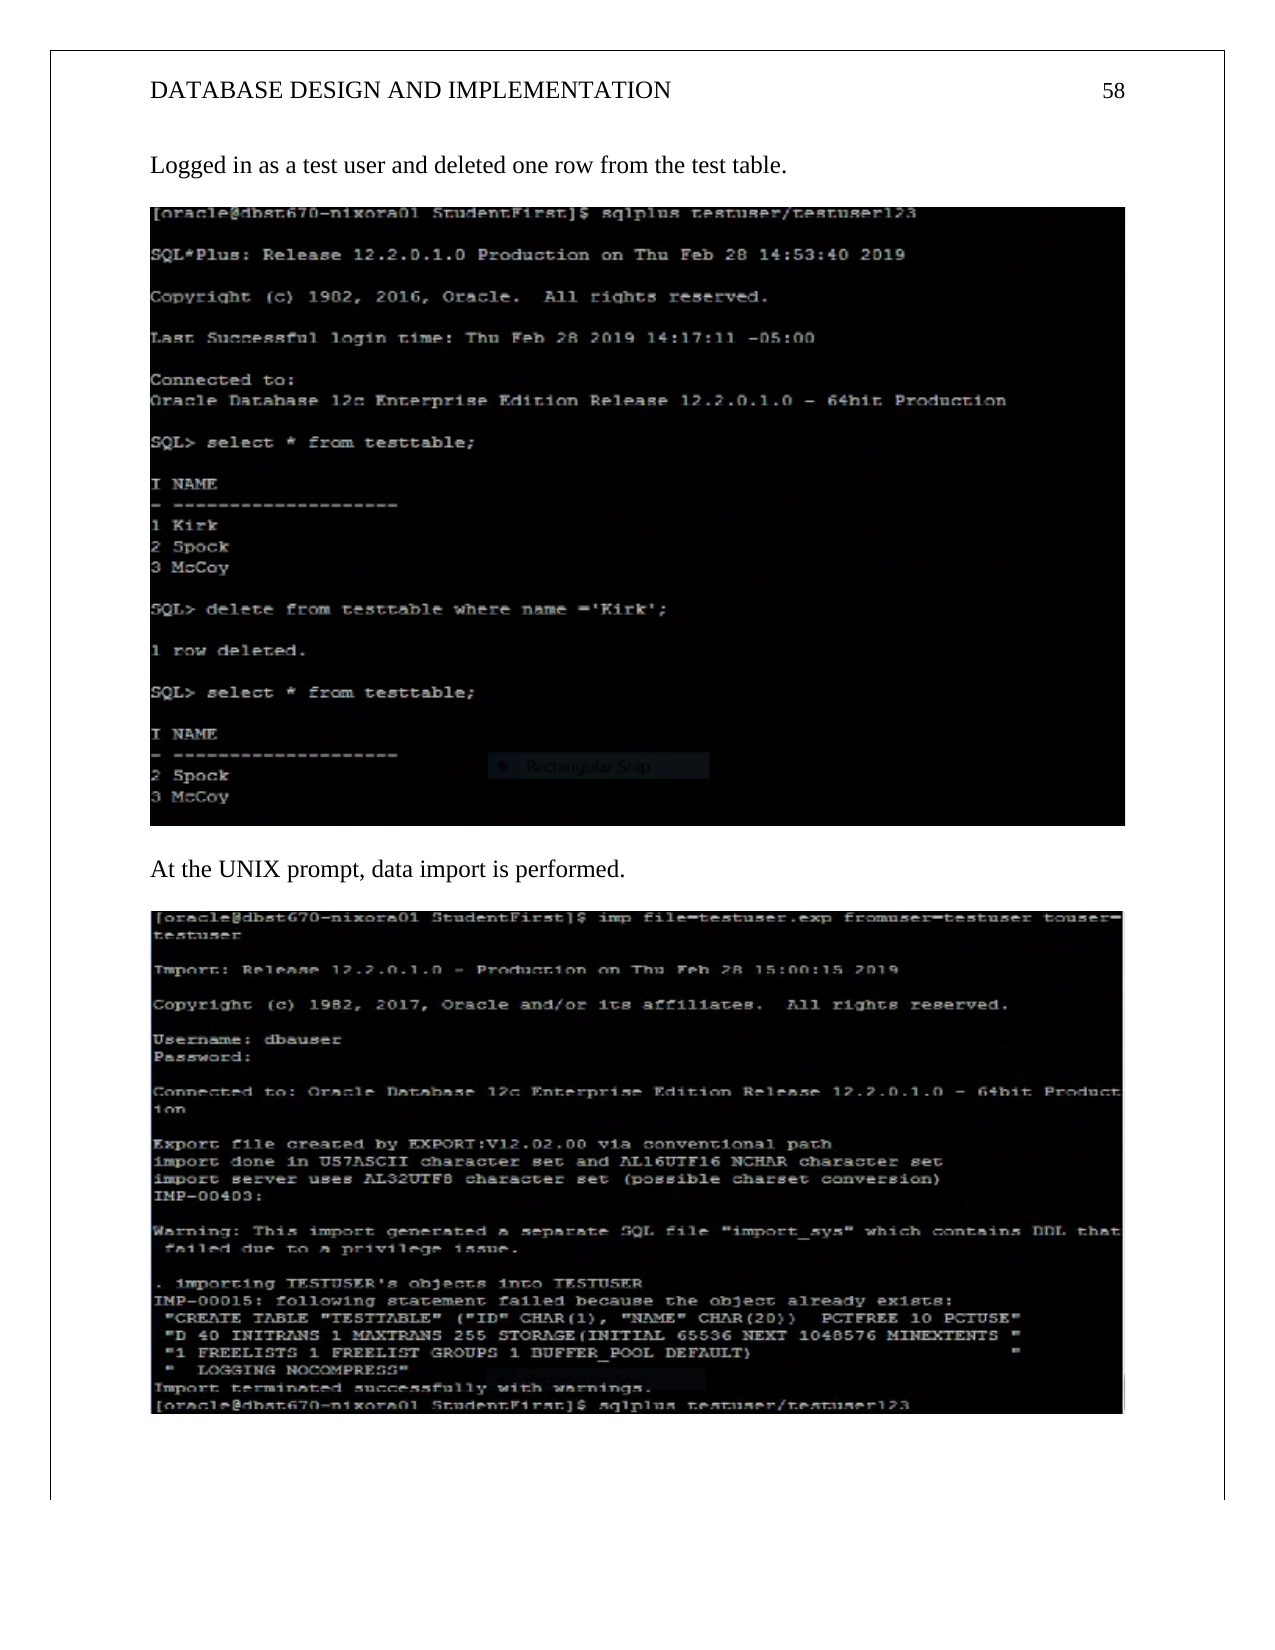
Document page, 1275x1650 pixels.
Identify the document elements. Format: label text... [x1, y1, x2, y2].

picture [150, 207, 1125, 826]
text At the UNIX prompt, data import is performed. [150, 854, 1125, 883]
picture [150, 911, 1125, 1414]
text Logged in as a test user and deleted one row from the test table. [150, 150, 1125, 179]
